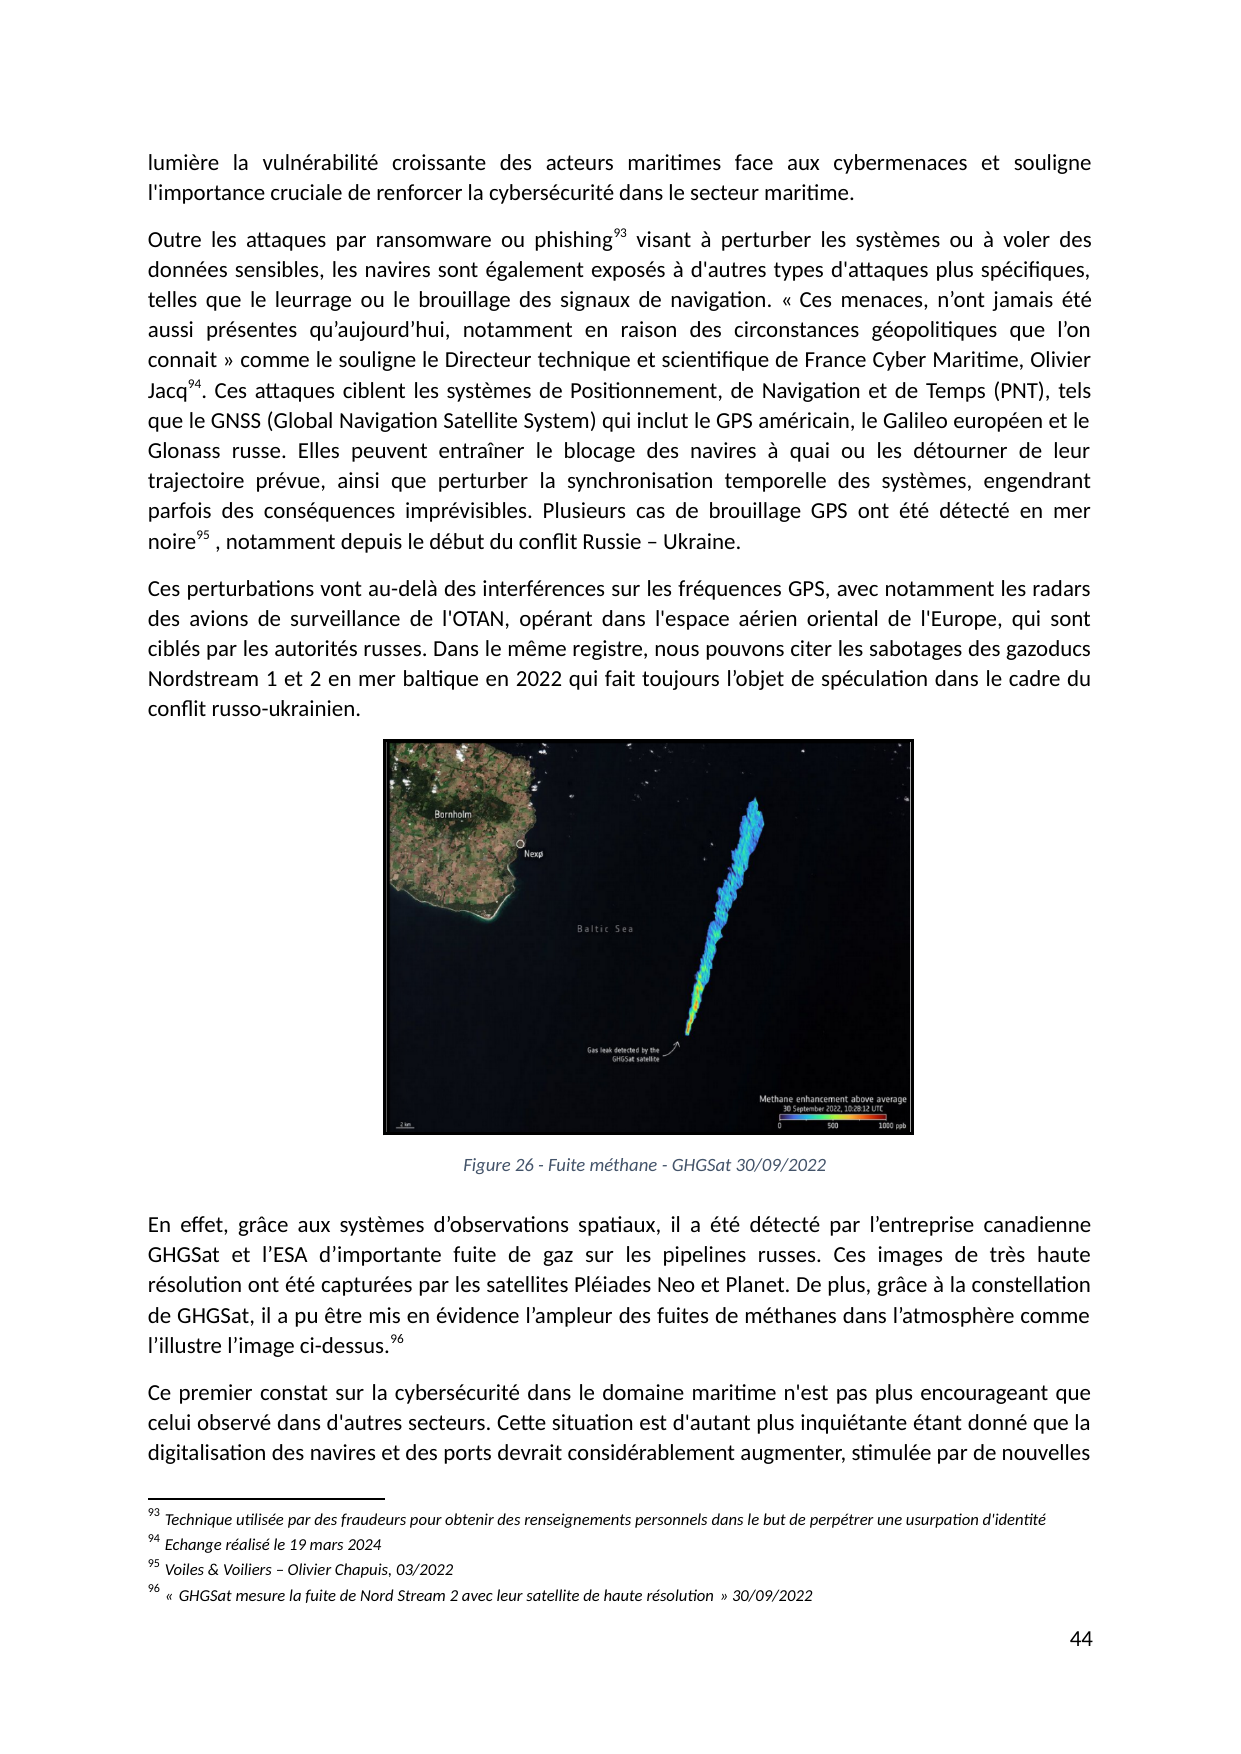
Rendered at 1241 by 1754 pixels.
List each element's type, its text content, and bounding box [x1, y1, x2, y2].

text Outre les attaques par ransomware ou phishing visant à perturber les systèmes ou à voler des données sensibles, les navires sont également exposés à d'autres types d'attaques plus spécifiques, telles que le leurrage ou le brouillage des signaux de navigation. « Ces menaces, n’ont jamais été aussi présentes qu’aujourd’hui, notamment en raison des circonstances géopolitiques que l’on connait » comme le souligne le Directeur technique et scientifique de France Cyber Maritime, Olivier Jacq. Ces attaques ciblent les systèmes de Positionnement, de Navigation et de Temps (PNT), tels que le GNSS (Global Navigation Satellite System) qui inclut le GPS américain, le Galileo européen et le Glonass russe. Elles peuvent entraîner le blocage des navires à quai ou les détourner de leur trajectoire prévue, ainsi que perturber la synchronisation temporelle des systèmes, engendrant parfois des conséquences imprévisibles. Plusieurs cas de brouillage GPS ont été détecté en mer noire , notamment depuis le début du conflit Russie – Ukraine. [148, 225, 1093, 555]
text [148, 1378, 1093, 1466]
text En effet, grâce aux systèmes d’observations spatiaux, il a été détecté par l’entreprise canadienne GHGSat et l’ESA d’importante fuite de gaz sur les pipelines russes. Ces images de très haute résolution ont été capturées par les satellites Pléiades Neo et Planet. De plus, grâce à la constellation de GHGSat, il a pu être mis en évidence l’ampleur des fuites de méthanes dans l’atmosphère comme l’illustre l’image ci-dessus. [148, 1210, 1093, 1359]
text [148, 148, 1093, 206]
text Ces perturbations vont au-delà des interférences sur les fréquences GPS, avec notamment les radars des avions de surveillance de l'OTAN, opérant dans l'espace aérien oriental de l'Europe, qui sont ciblés par les autorités russes. Dans le même registre, nous pouvons citer les sabotages des gazoducs Nordstream 1 et 2 en mer baltique en 2022 qui fait toujours l’objet de spéculation dans le cadre du conflit russo-ukrainien. [148, 574, 1093, 722]
